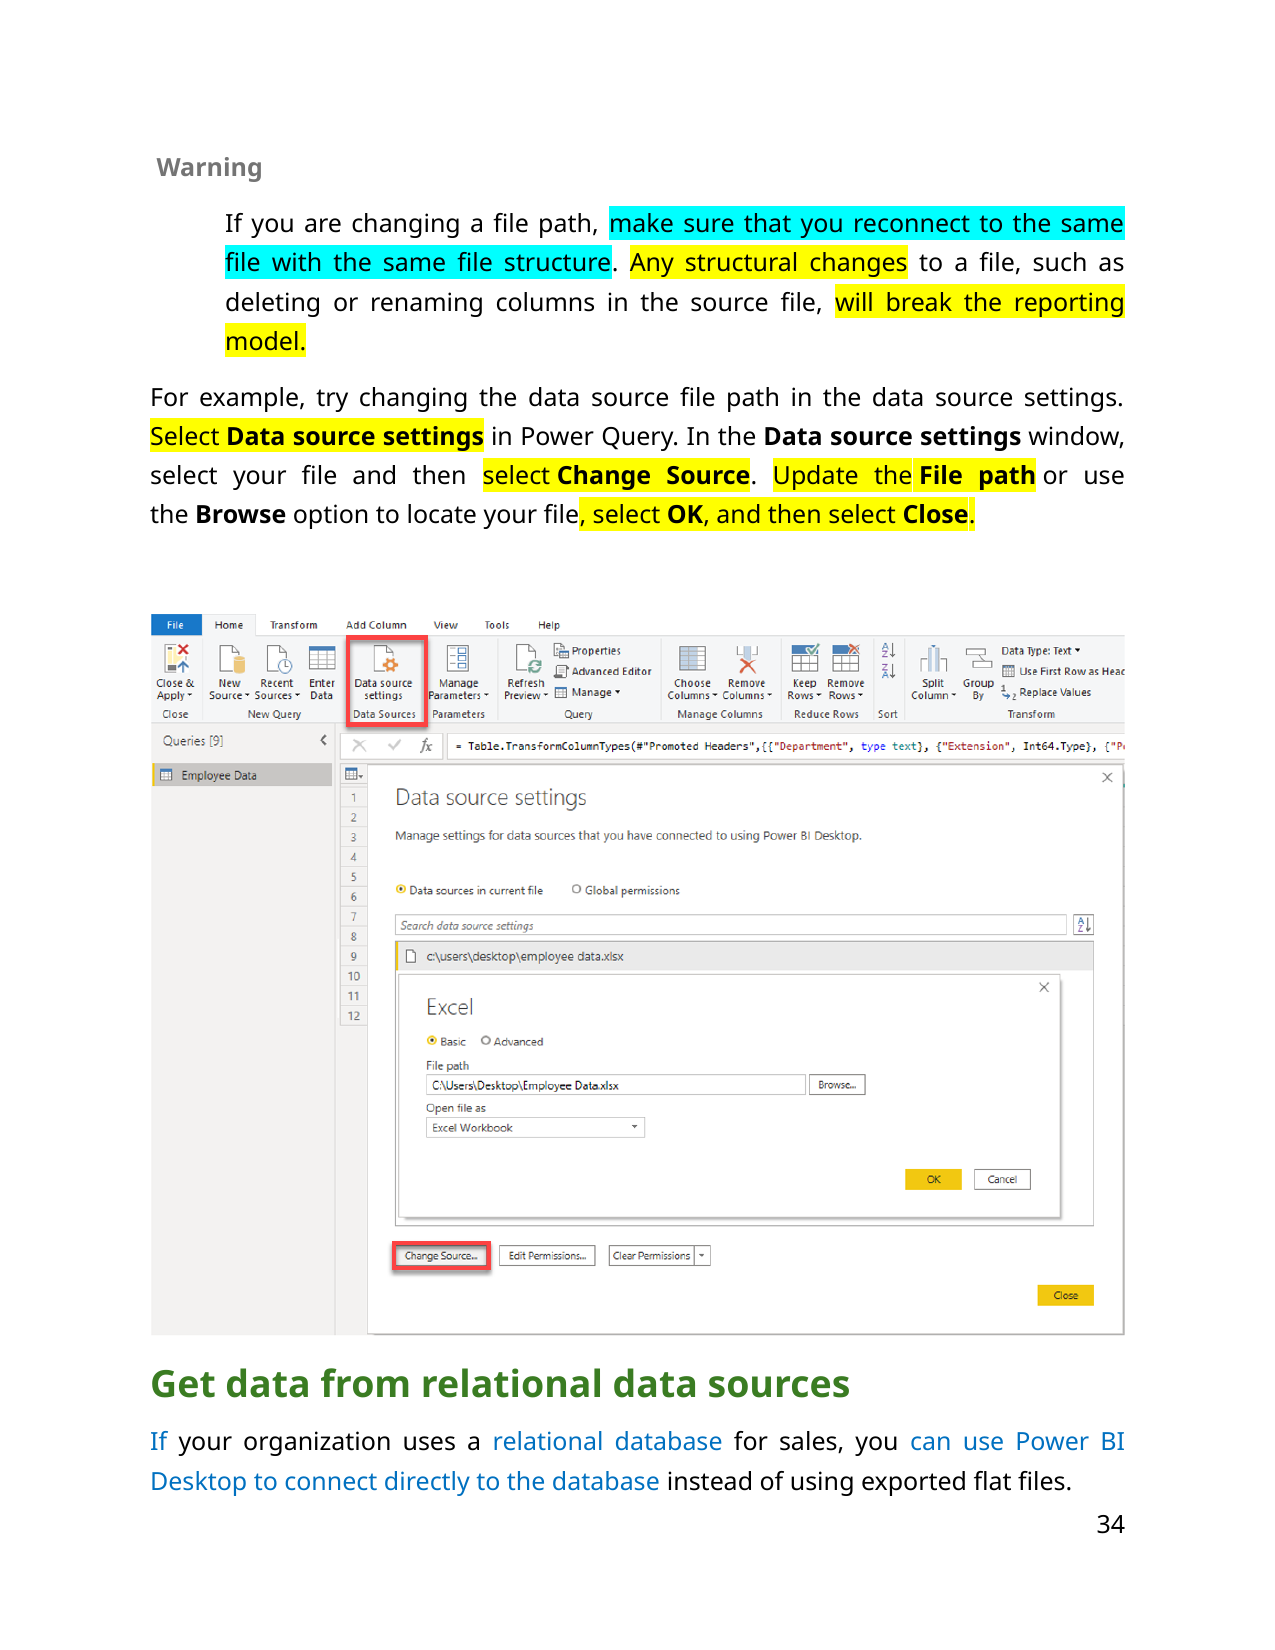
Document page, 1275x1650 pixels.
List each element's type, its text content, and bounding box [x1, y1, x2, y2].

text If you are changing a file path, make sure that you reconnect to the same file with the same file structure. Any structural changes to a file, such as deleting or renaming columns in the source file, will break the reporting model. [225, 206, 1125, 357]
picture [150, 608, 1125, 1336]
subtitle Get data from relational data sources [150, 1357, 1125, 1408]
text Warning [150, 150, 1125, 184]
text For example, try changing the data source file path in the data source settings. Select Data source settings in Power Query. In the Data source settings window, select your file and then select Change Source. Update the File path or use the Browse option to locate your file, select OK, and then select Close. [150, 379, 1125, 531]
text If your organization uses a relational database for sales, you can use Power BI Desktop to connect directly to the database instead of using exported flat files. [150, 1424, 1125, 1497]
